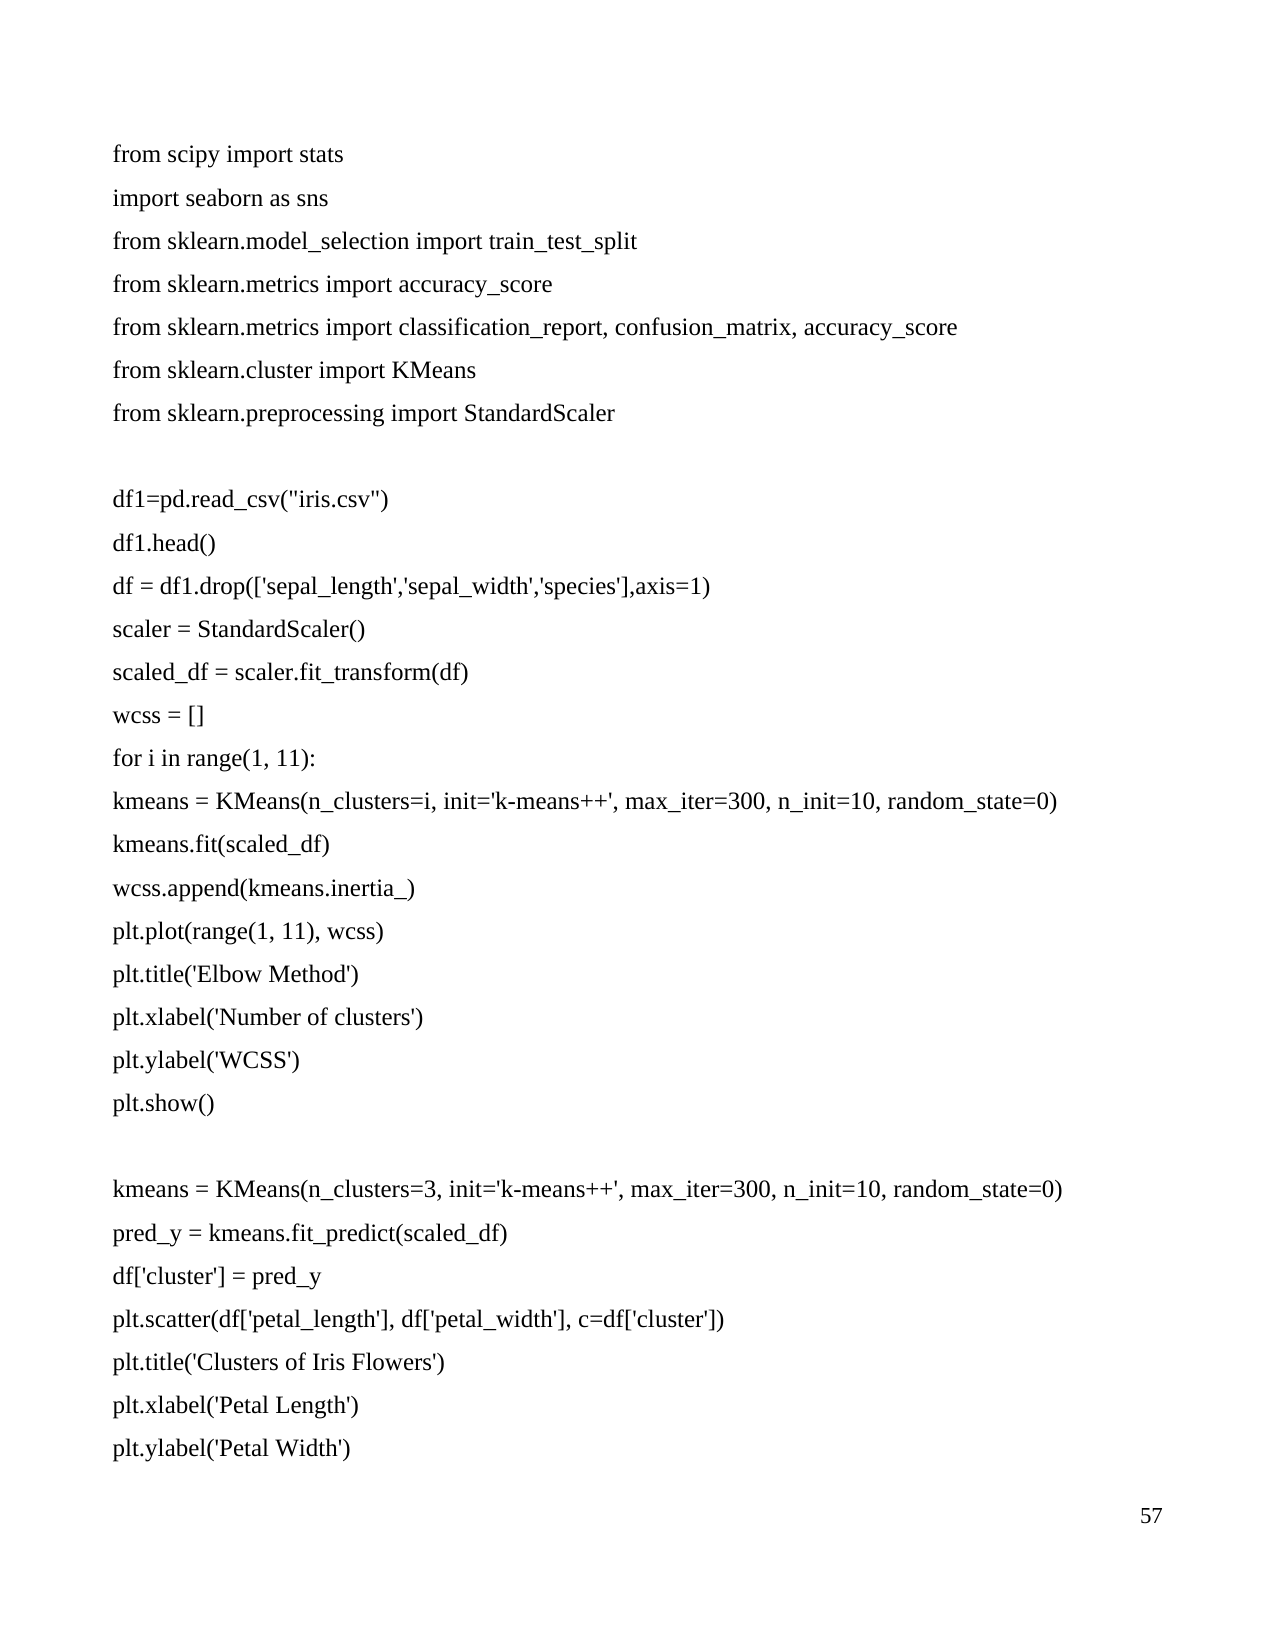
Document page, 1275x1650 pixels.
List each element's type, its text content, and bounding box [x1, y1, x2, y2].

text from sklearn.preprocessing import StandardScaler [112, 398, 1162, 427]
text kmeans = KMeans(n_clusters=i, init='k-means++', max_iter=300, n_init=10, random_state=0) [112, 786, 1162, 815]
text scaler = StandardScaler() [112, 614, 1162, 643]
text plt.xlabel('Number of clusters') [112, 1002, 1162, 1031]
text from sklearn.cluster import KMeans [112, 355, 1162, 384]
text plt.title('Clusters of Iris Flowers') [112, 1347, 1162, 1376]
text wcss.append(kmeans.inertia_) [112, 873, 1162, 901]
text scaled_df = scaler.fit_transform(df) [112, 657, 1162, 686]
text plt.plot(range(1, 11), wcss) [112, 916, 1162, 944]
text plt.ylabel('WCSS') [112, 1045, 1162, 1074]
text plt.show() [112, 1088, 1162, 1117]
text df1.head() [112, 528, 1162, 556]
text pred_y = kmeans.fit_predict(scaled_df) [112, 1218, 1162, 1246]
text df['cluster'] = pred_y [112, 1261, 1162, 1289]
text from scipy import stats [112, 139, 1162, 168]
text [112, 226, 1162, 254]
text plt.ylabel('Petal Width') [112, 1433, 1162, 1462]
text from sklearn.metrics import accuracy_score [112, 269, 1162, 298]
text df = df1.drop(['sepal_length','sepal_width','species'],axis=1) [112, 571, 1162, 599]
text plt.scatter(df['petal_length'], df['petal_width'], c=df['cluster']) [112, 1304, 1162, 1333]
text plt.xlabel('Petal Length') [112, 1390, 1162, 1419]
text kmeans.fit(scaled_df) [112, 829, 1162, 858]
text df1=pd.read_csv("iris.csv") [112, 484, 1162, 513]
text wcss = [] [112, 700, 1162, 729]
text import seaborn as sns [112, 183, 1162, 211]
text from sklearn.metrics import classification_report, confusion_matrix, accuracy_score [112, 312, 1162, 341]
text kmeans = KMeans(n_clusters=3, init='k-means++', max_iter=300, n_init=10, random_state=0) [112, 1174, 1162, 1203]
text plt.title('Elbow Method') [112, 959, 1162, 988]
text for i in range(1, 11): [112, 743, 1162, 772]
